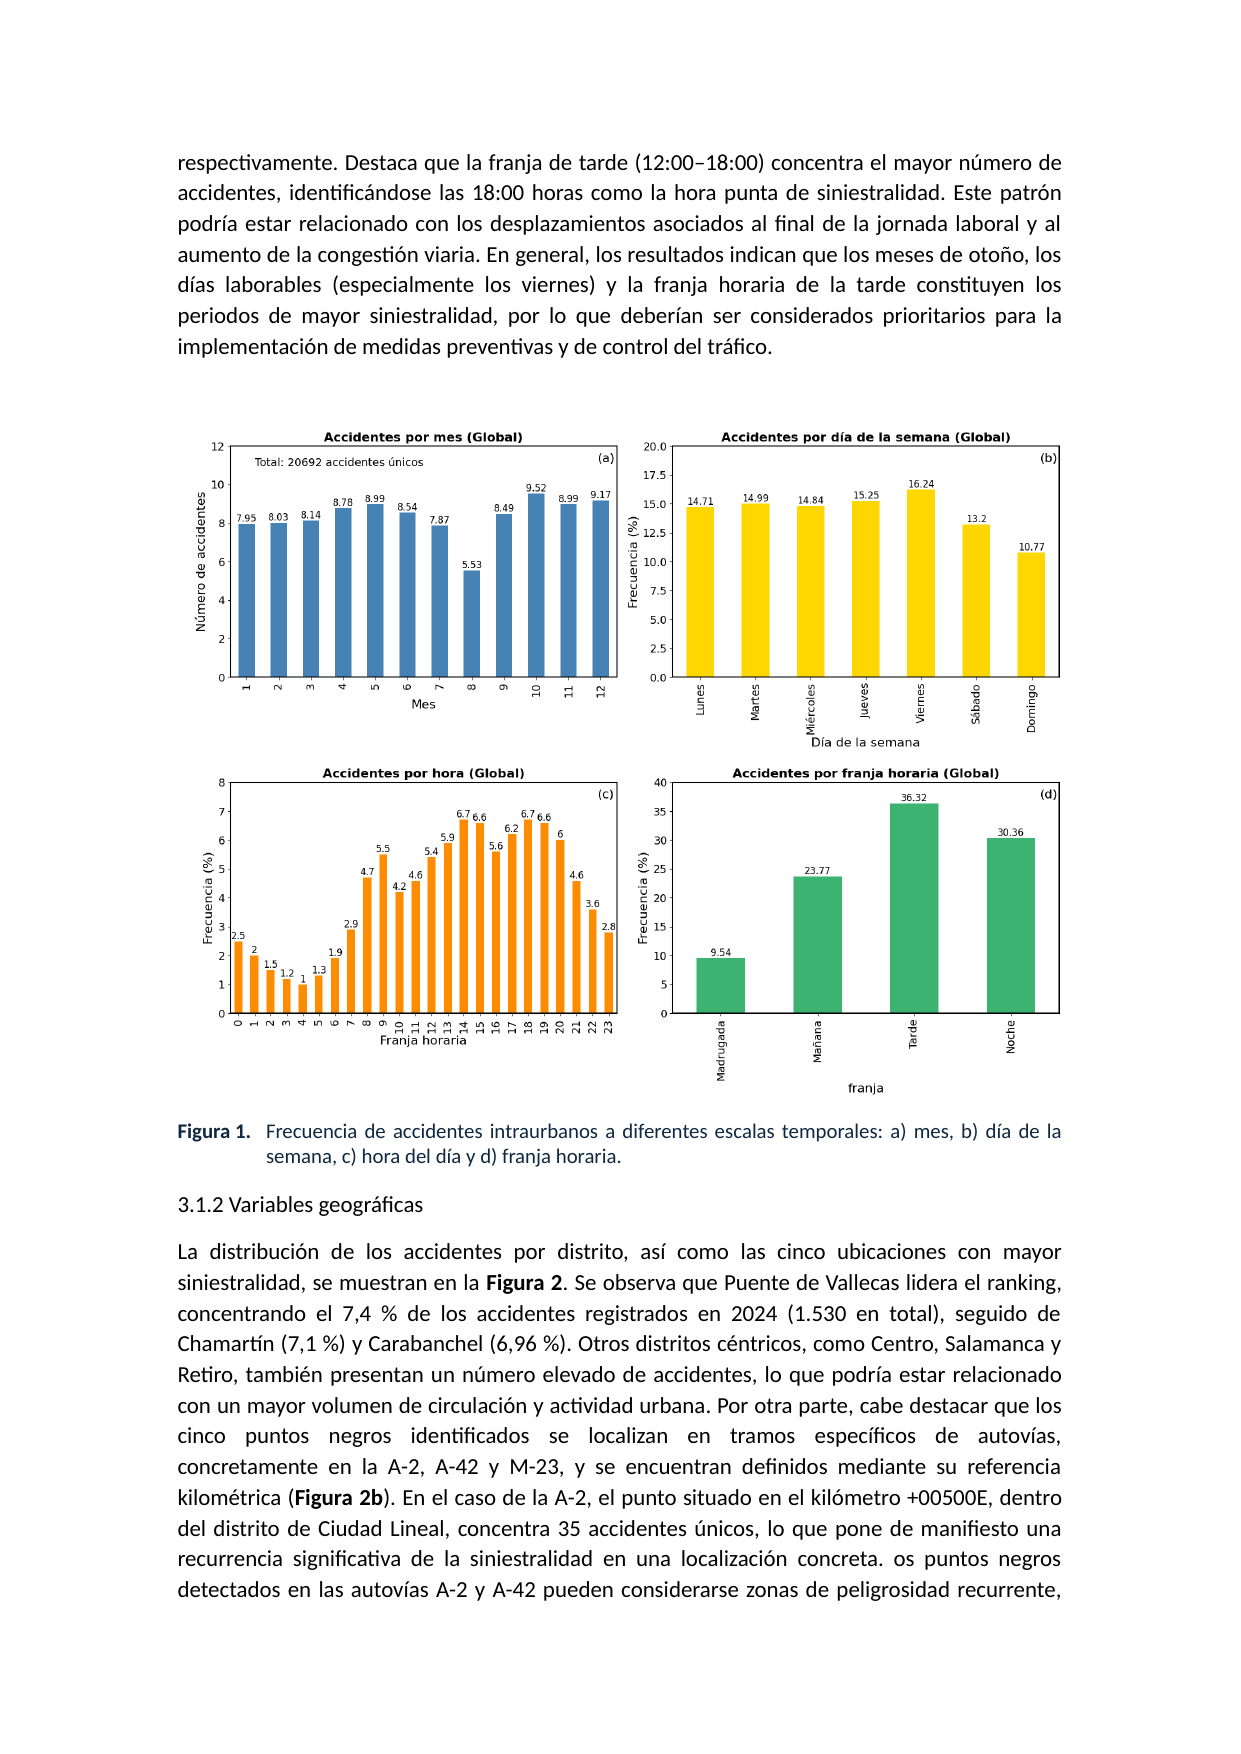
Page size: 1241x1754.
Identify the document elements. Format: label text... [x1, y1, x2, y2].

text Figura 1. Frecuencia de accidentes intraurbanos a diferentes escalas temporales: a) mes, b) día de la semana, c) hora del día y d) franja horaria. [177, 1118, 1063, 1169]
picture [177, 426, 1063, 1099]
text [177, 1237, 1063, 1603]
text 3.1.2 Variables geográficas [177, 1190, 1063, 1218]
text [177, 148, 1063, 360]
